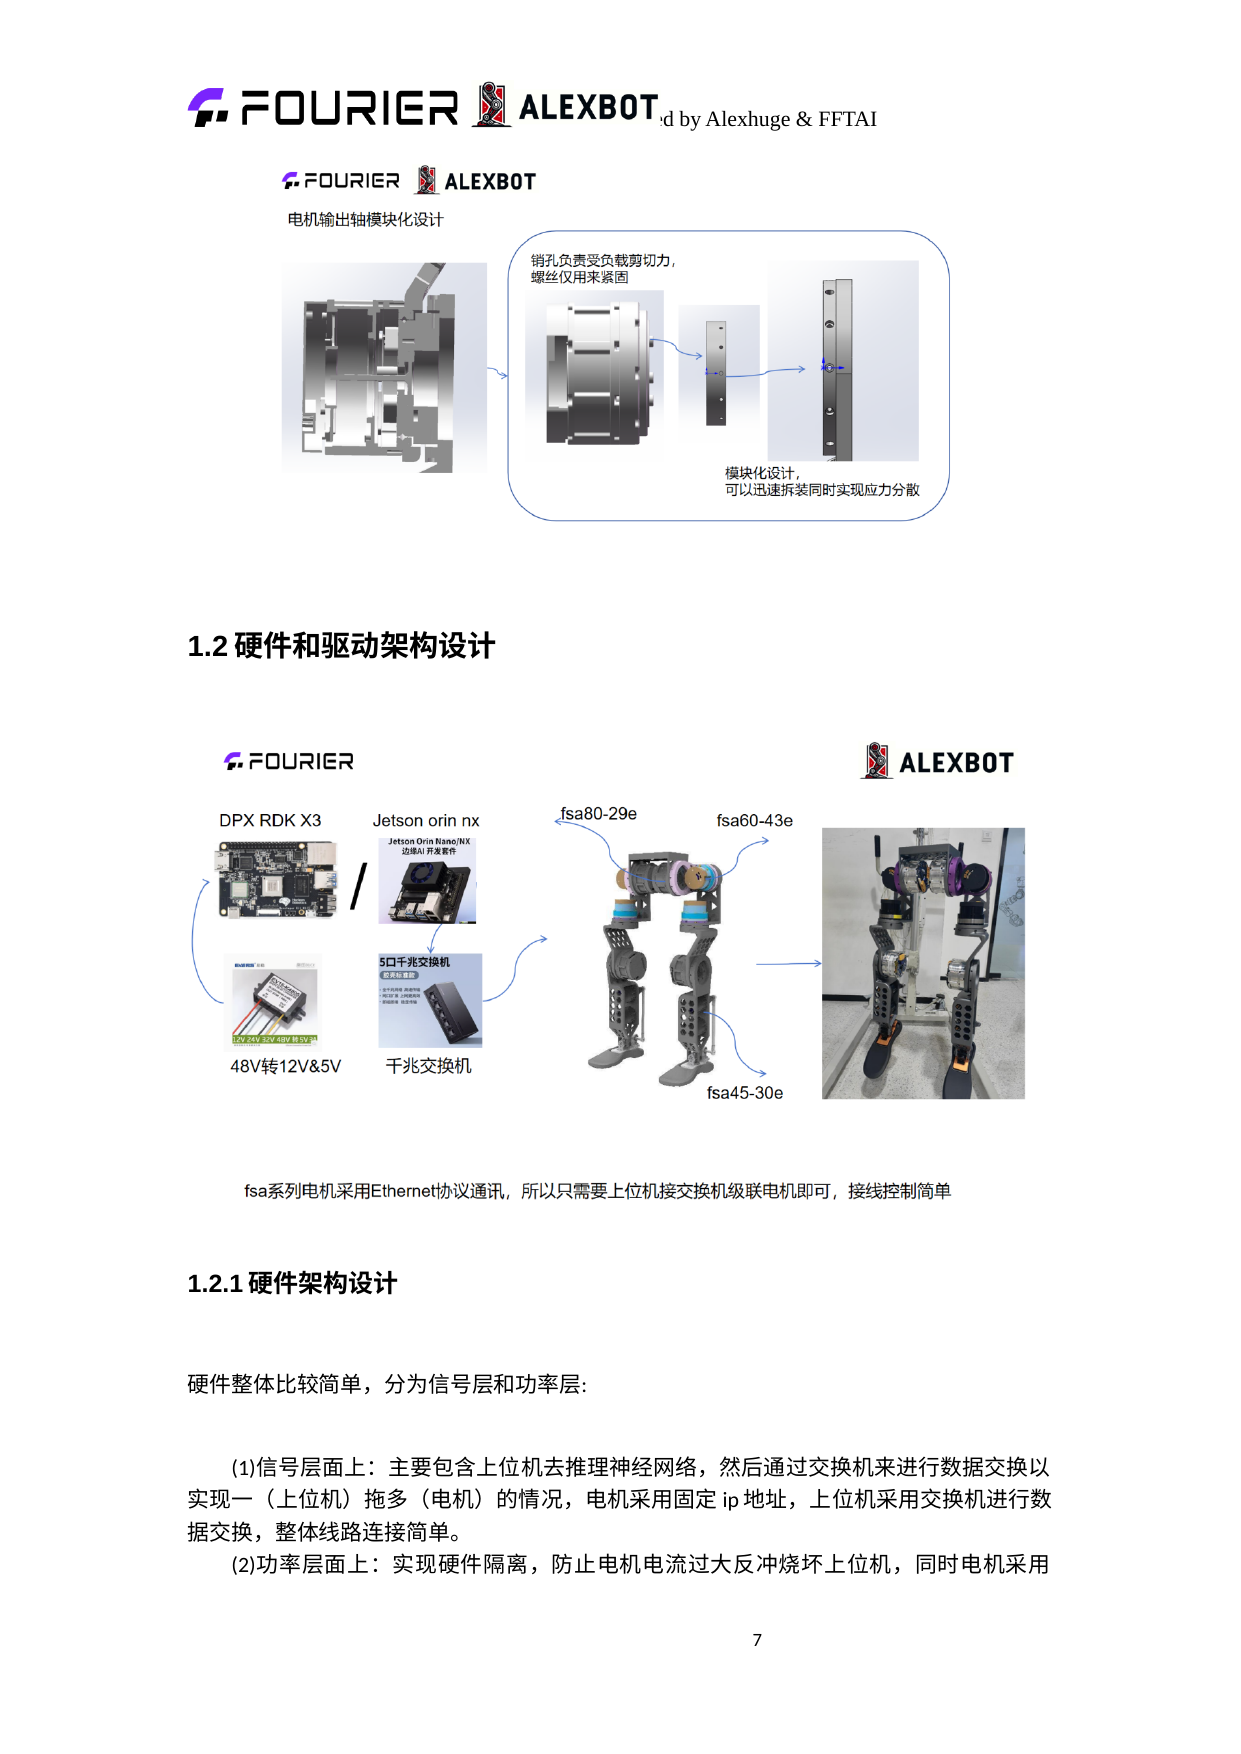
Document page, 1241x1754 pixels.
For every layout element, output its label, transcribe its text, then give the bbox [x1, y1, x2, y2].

subtitle 硬件整体比较简单，分为信号层和功率层: [187, 1367, 1053, 1399]
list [187, 1547, 1053, 1579]
picture [187, 88, 458, 127]
subtitle 1.2.1硬件架构设计 [187, 1249, 1053, 1314]
picture [267, 162, 973, 555]
picture [469, 76, 661, 132]
list (1)信号层面上：主要包含上位机去推理神经网络，然后通过交换机来进行数据交换以实现一（上位机）拖多（电机）的情况，电机采用固定ip地址，上位机采用交换机进行数据交换，整体线路连接简单。 [187, 1449, 1053, 1547]
picture [187, 734, 1052, 1213]
subtitle 1.2硬件和驱动架构设计 [187, 612, 1053, 677]
